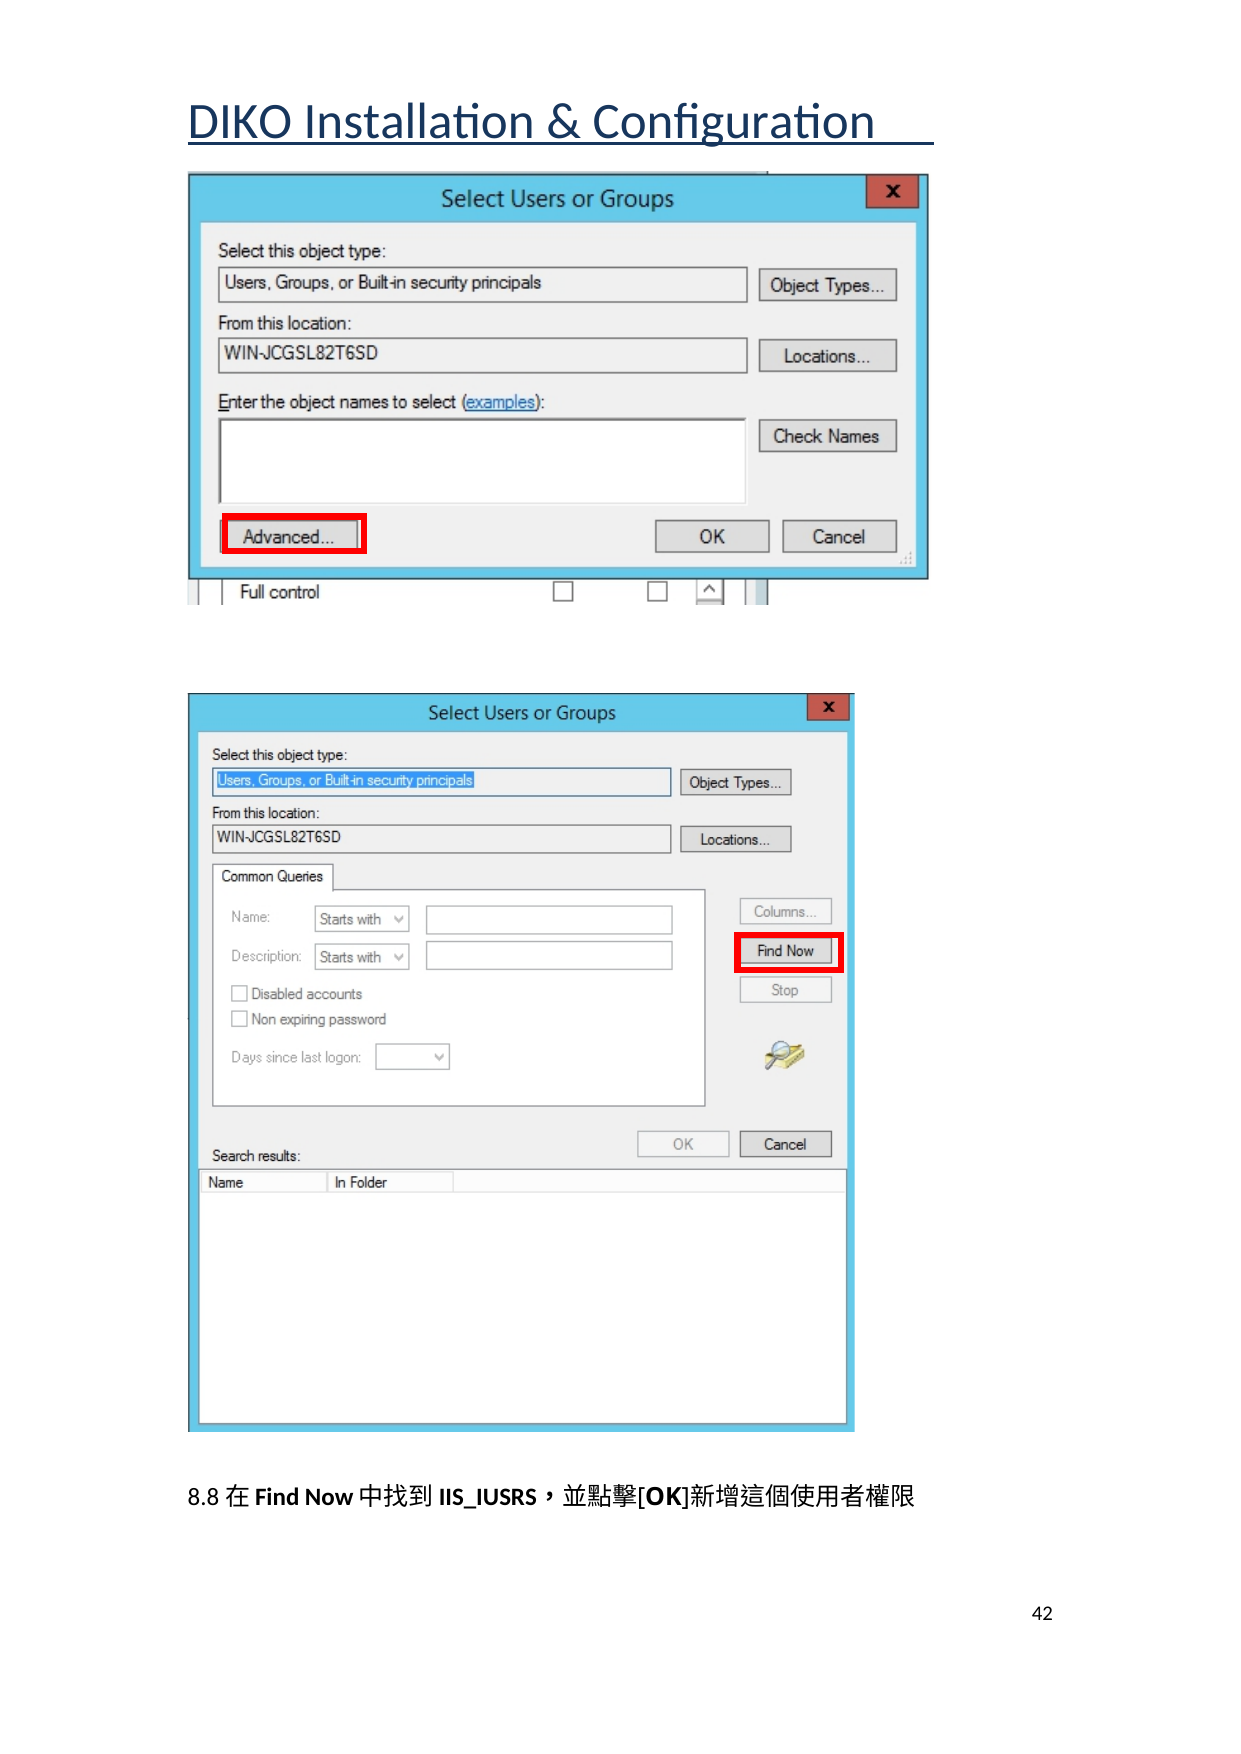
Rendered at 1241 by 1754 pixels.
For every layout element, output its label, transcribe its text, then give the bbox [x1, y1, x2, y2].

picture [187, 171, 932, 605]
text 8.8 在Find Now中找到IIS_IUSRS，並點擊[OK]新增這個使用者權限 [187, 1475, 1053, 1513]
picture [187, 693, 855, 1432]
